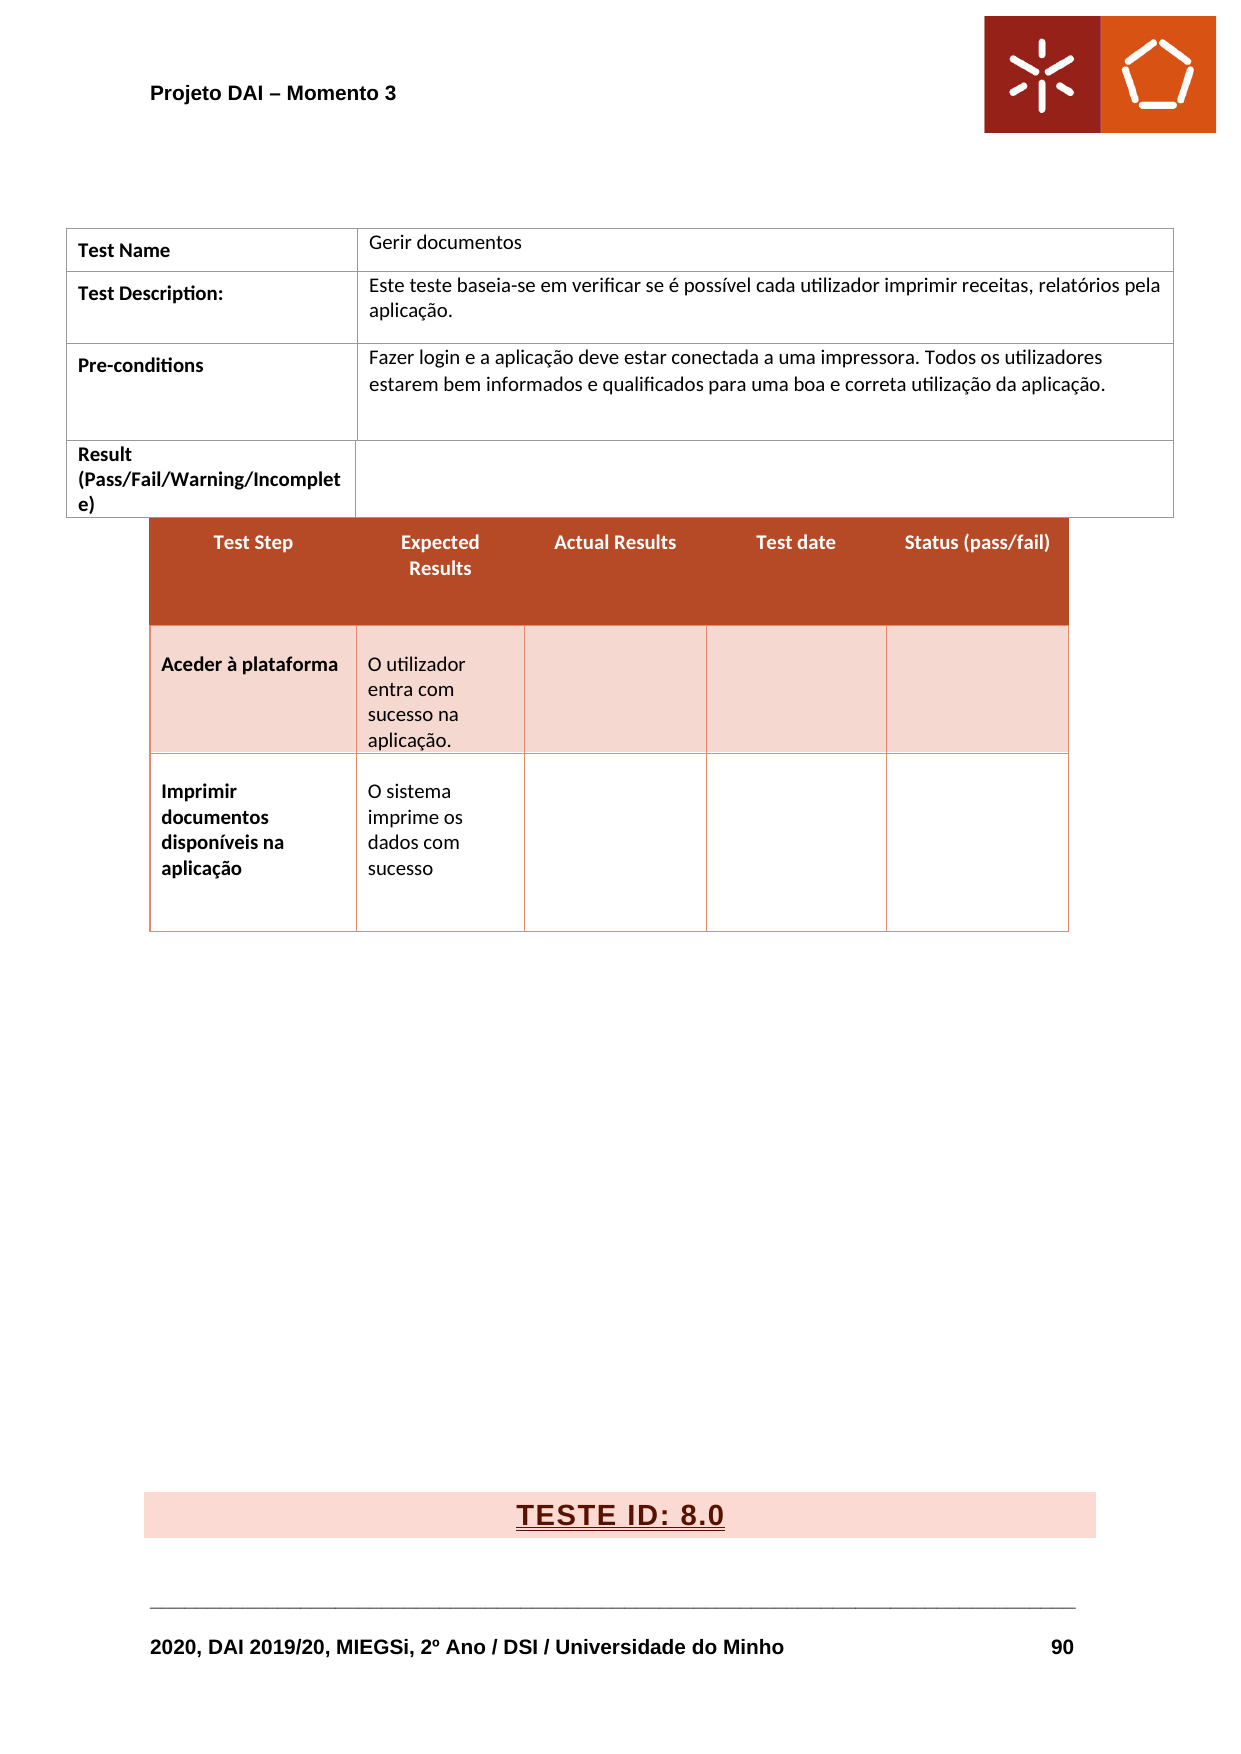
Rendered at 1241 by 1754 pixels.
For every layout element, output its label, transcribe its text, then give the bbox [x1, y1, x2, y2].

table_header Gerir documentos [358, 229, 1173, 271]
table_cell Test Description: [67, 272, 357, 343]
subtitle Teste ID: 8.0 [150, 1498, 1090, 1532]
table_cell O sistema imprime os dados com sucesso [357, 754, 524, 931]
table_cell Aceder à plataforma [151, 626, 356, 752]
table_cell [707, 754, 886, 931]
table_cell [707, 626, 886, 752]
table_cell Result (Pass/Fail/Warning/Incomplete) [67, 441, 355, 517]
table_cell Este teste baseia-se em verificar se é possível cada utilizador imprimir receitas, relatórios pela aplicação. [358, 272, 1173, 343]
picture [984, 16, 1217, 133]
table_header Test Name [67, 229, 357, 271]
table_cell [525, 754, 706, 931]
table_cell [356, 441, 1173, 517]
table_header Test date [707, 519, 886, 625]
table_cell Pre-conditions [67, 344, 357, 440]
table_cell [887, 626, 1068, 752]
table_header Expected Results [357, 519, 524, 625]
table_header Test Step [151, 519, 356, 625]
table_header Status (pass/fail) [887, 519, 1068, 625]
table_cell [887, 754, 1068, 931]
table_cell Imprimir documentos disponíveis na aplicação [151, 754, 356, 931]
table_cell Fazer login e a aplicação deve estar conectada a uma impressora. Todos os utilizadores estarem bem informados e qualificados para uma boa e correta utilização da aplicação. [358, 344, 1173, 440]
table_cell O utilizador entra com sucesso na aplicação. [357, 626, 524, 752]
table_cell [525, 626, 706, 752]
table_header Actual Results [525, 519, 706, 625]
